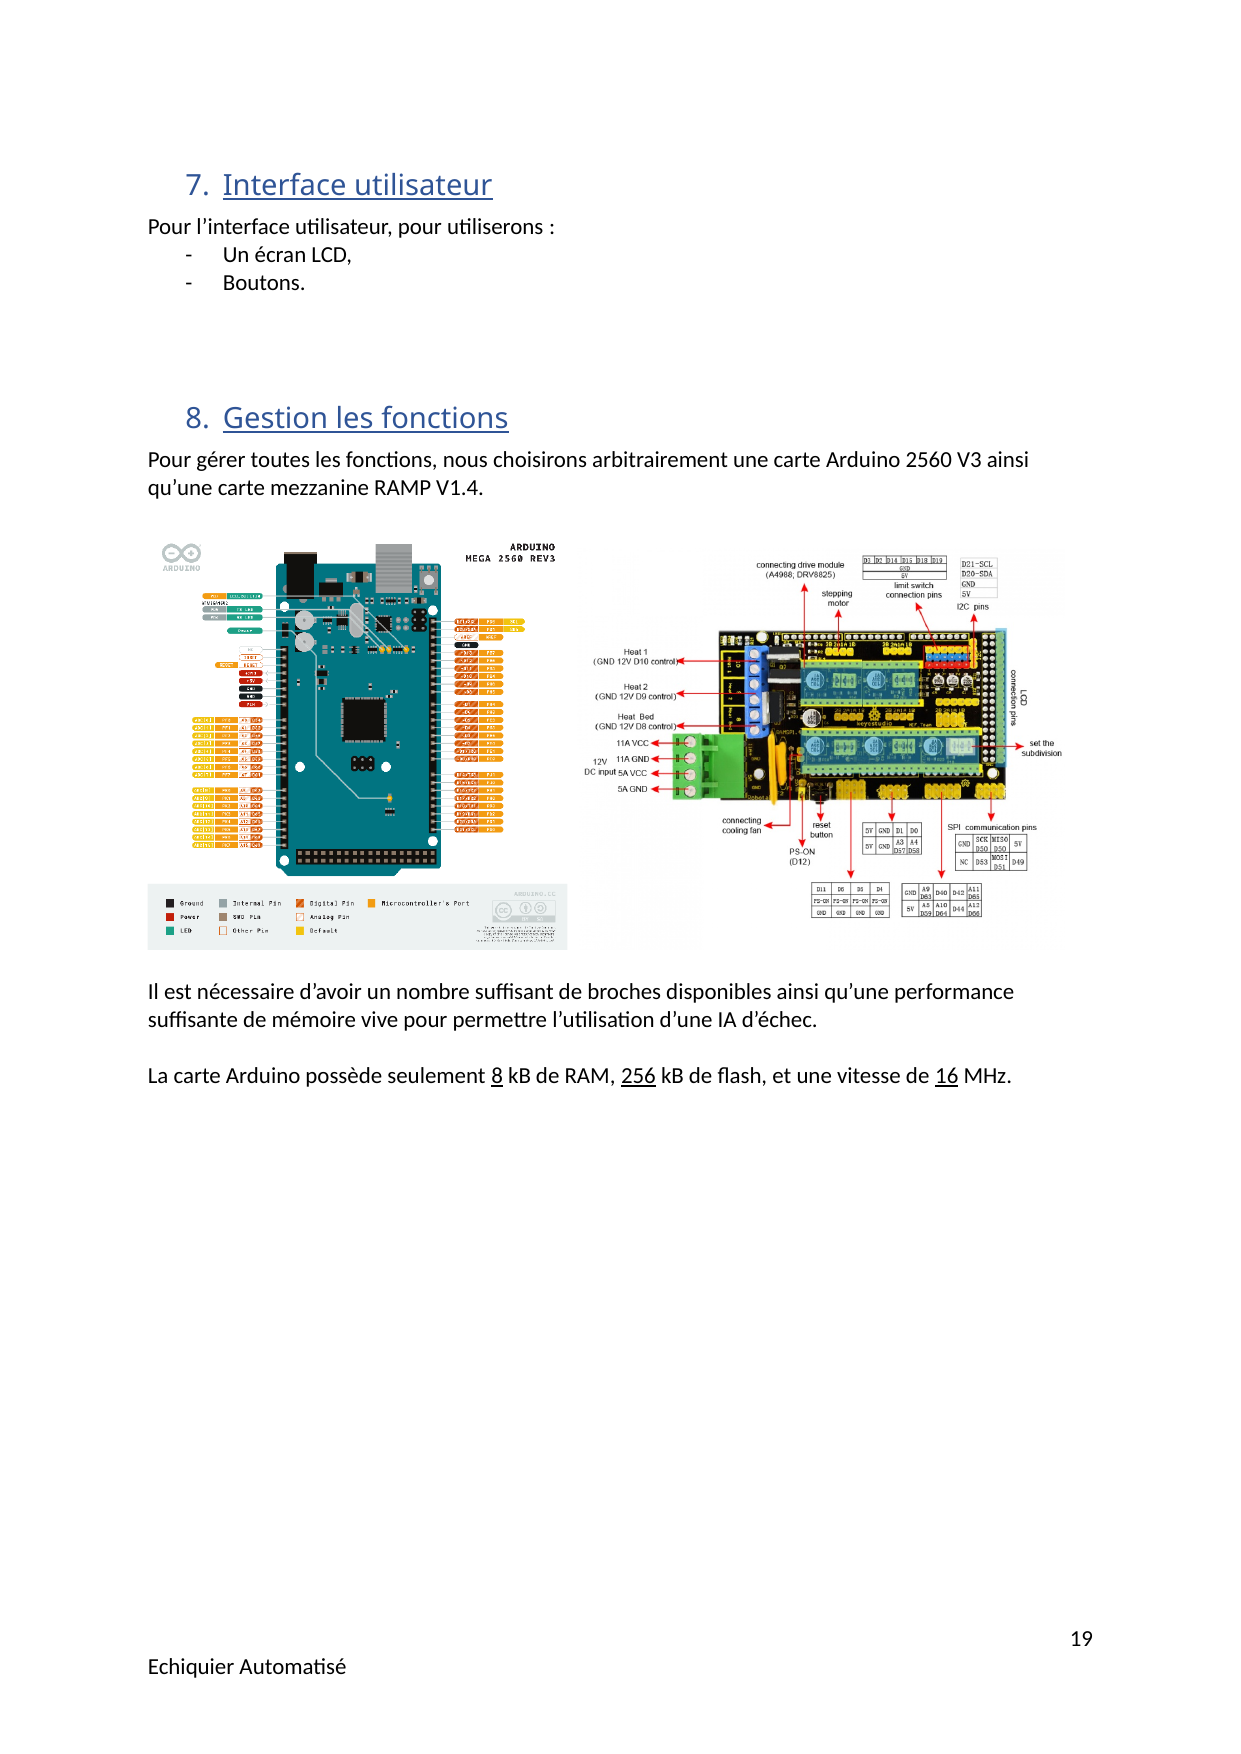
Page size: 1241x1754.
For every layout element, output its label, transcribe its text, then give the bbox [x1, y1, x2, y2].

picture [147, 529, 568, 950]
text La carte Arduino possède seulement 8 kB de RAM, 256 kB de flash, et une vitesse de 16 MHz. [148, 1061, 1093, 1089]
subtitle Interface utilisateur [185, 164, 1093, 204]
list Un écran LCD, [185, 240, 1093, 268]
text Pour l’interface utilisateur, pour utiliserons : [148, 212, 1093, 240]
picture [572, 548, 1065, 950]
list Boutons. [185, 268, 1093, 296]
text Pour gérer toutes les fonctions, nous choisirons arbitrairement une carte Arduino 2560 V3 ainsi qu’une carte mezzanine RAMP V1.4. [148, 445, 1093, 501]
text Il est nécessaire d’avoir un nombre suffisant de broches disponibles ainsi qu’une performance suffisante de mémoire vive pour permettre l’utilisation d’une IA d’échec. [148, 977, 1093, 1033]
subtitle Gestion les fonctions [185, 397, 1093, 437]
